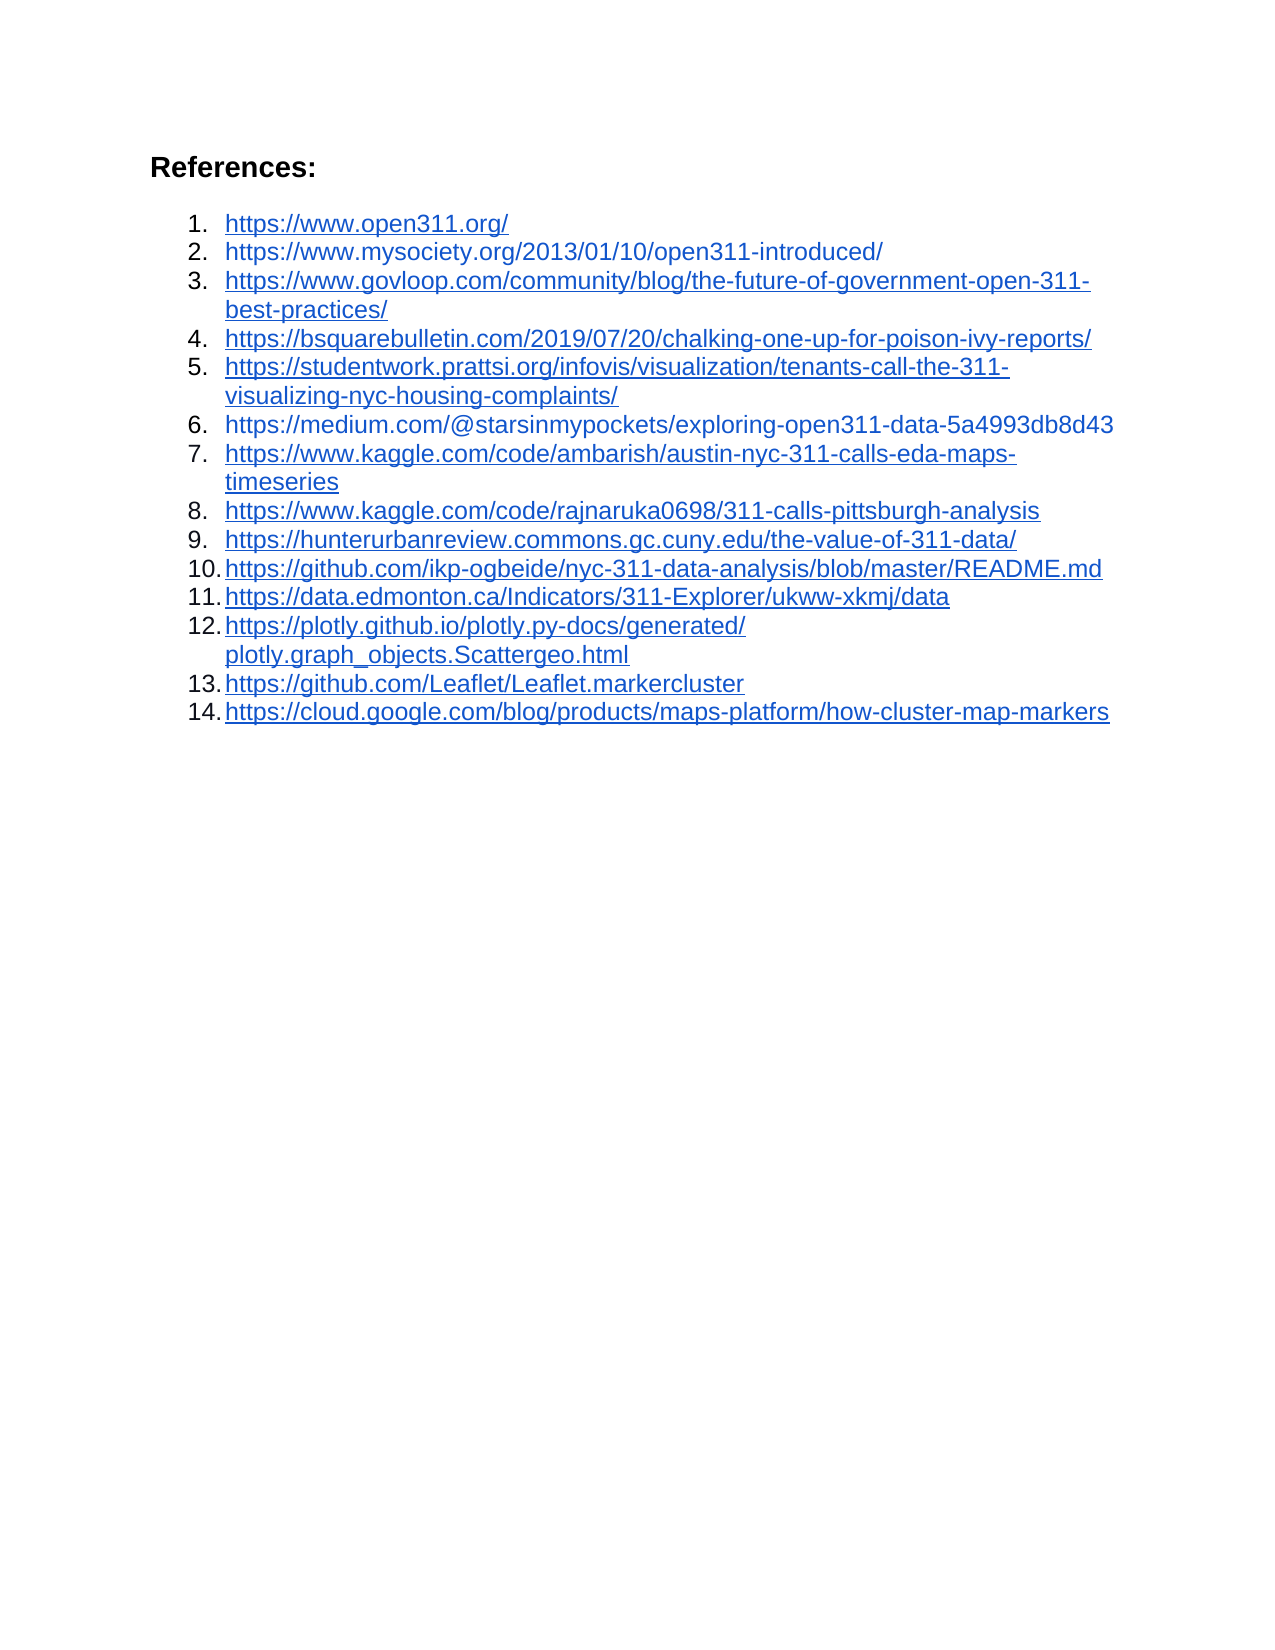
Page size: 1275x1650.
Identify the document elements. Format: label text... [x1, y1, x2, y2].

list https://www.govloop.com/community/blog/the-future-of-government-open-311-best-practices/ [187, 266, 1125, 323]
list https://github.com/Leaflet/Leaflet.markercluster [187, 668, 1125, 697]
list https://www.mysociety.org/2013/01/10/open311-introduced/ [187, 237, 1125, 266]
list https://www.kaggle.com/code/rajnaruka0698/311-calls-pittsburgh-analysis [187, 496, 1125, 525]
list https://github.com/ikp-ogbeide/nyc-311-data-analysis/blob/master/README.md [187, 553, 1125, 582]
list https://www.open311.org/ [187, 208, 1125, 237]
list https://www.kaggle.com/code/ambarish/austin-nyc-311-calls-eda-maps-timeseries [187, 438, 1125, 496]
list https://data.edmonton.ca/Indicators/311-Explorer/ukww-xkmj/data [187, 582, 1125, 611]
list https://plotly.github.io/plotly.py-docs/generated/plotly.graph_objects.Scattergeo.html [187, 611, 1125, 668]
list https://studentwork.prattsi.org/infovis/visualization/tenants-call-the-311-visualizing-nyc-housing-complaints/ [187, 352, 1125, 410]
text References: [150, 150, 1125, 183]
list https://cloud.google.com/blog/products/maps-platform/how-cluster-map-markers [187, 697, 1125, 726]
list https://hunterurbanreview.commons.gc.cuny.edu/the-value-of-311-data/ [187, 525, 1125, 553]
list https://medium.com/@starsinmypockets/exploring-open311-data-5a4993db8d43 [187, 410, 1125, 438]
list https://bsquarebulletin.com/2019/07/20/chalking-one-up-for-poison-ivy-reports/ [187, 323, 1125, 352]
